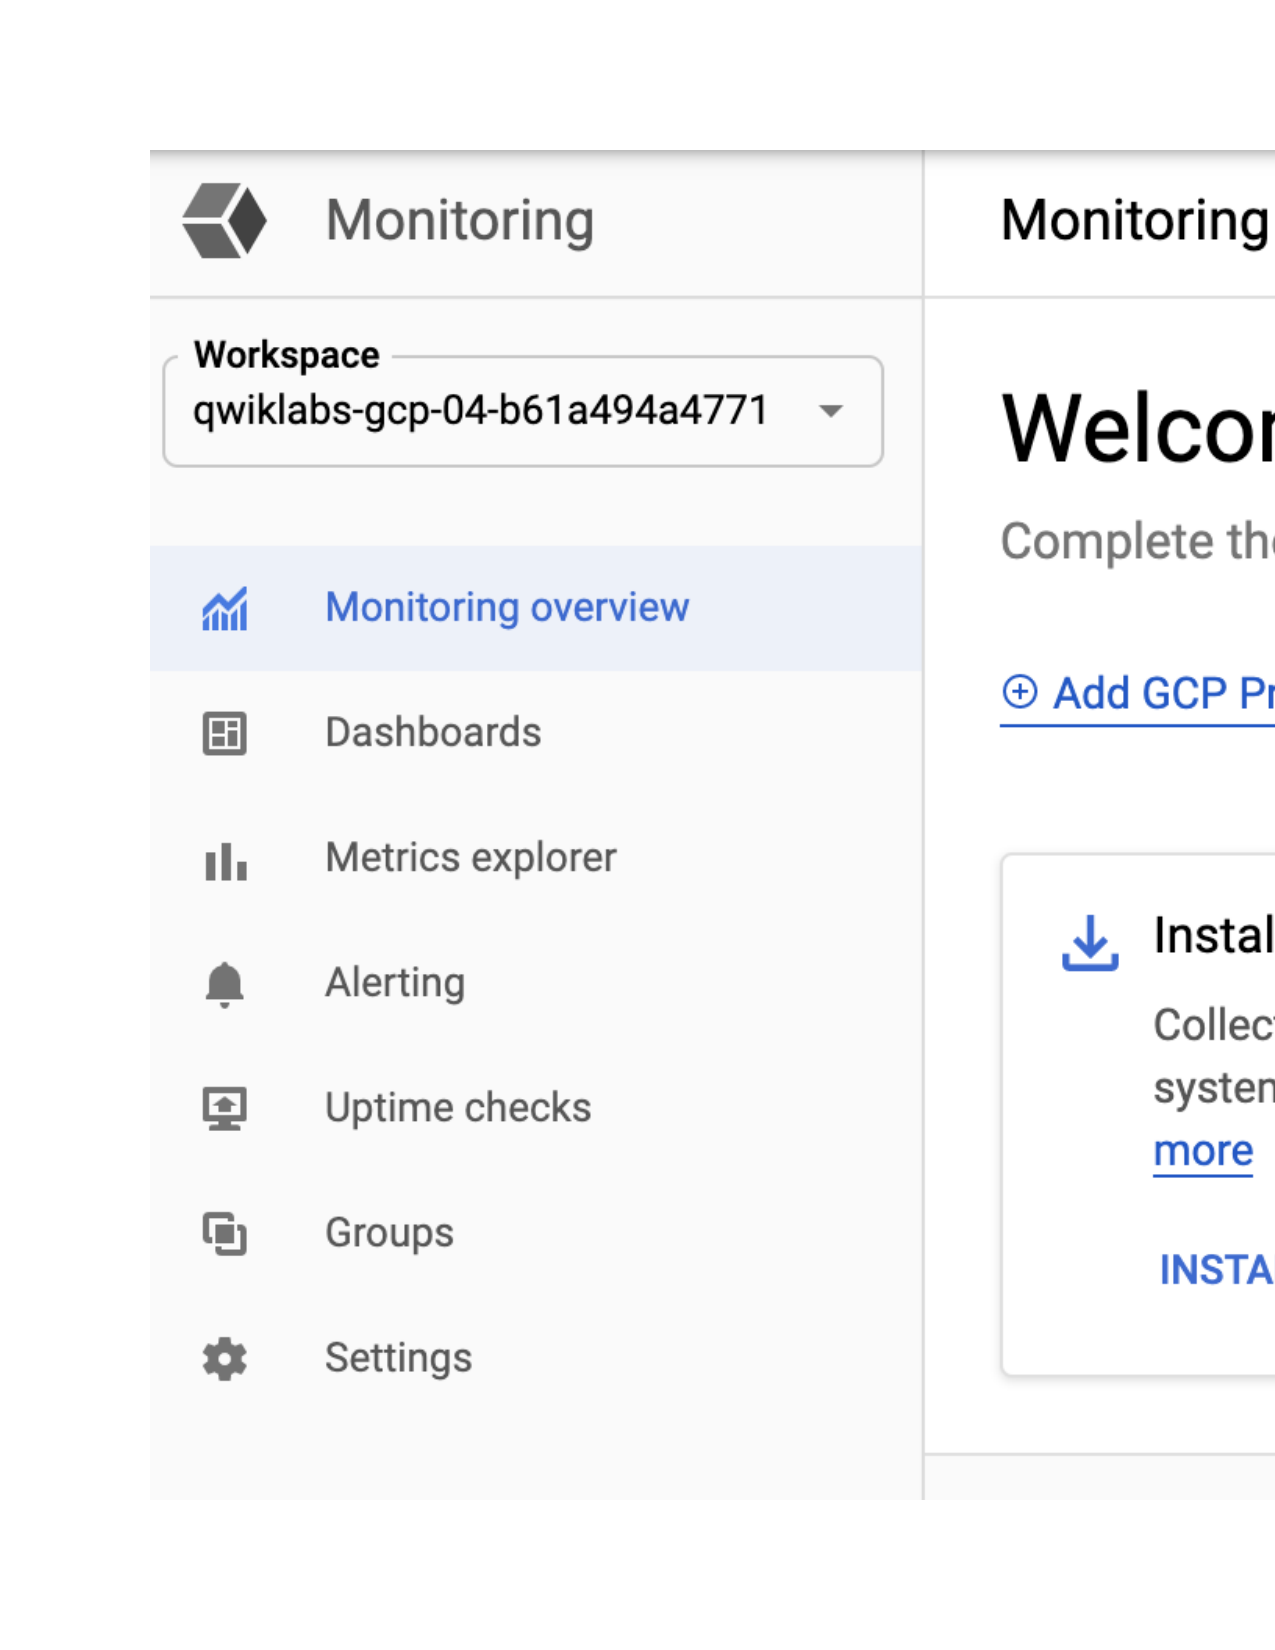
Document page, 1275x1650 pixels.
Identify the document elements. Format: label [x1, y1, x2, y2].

picture [150, 150, 1275, 1500]
